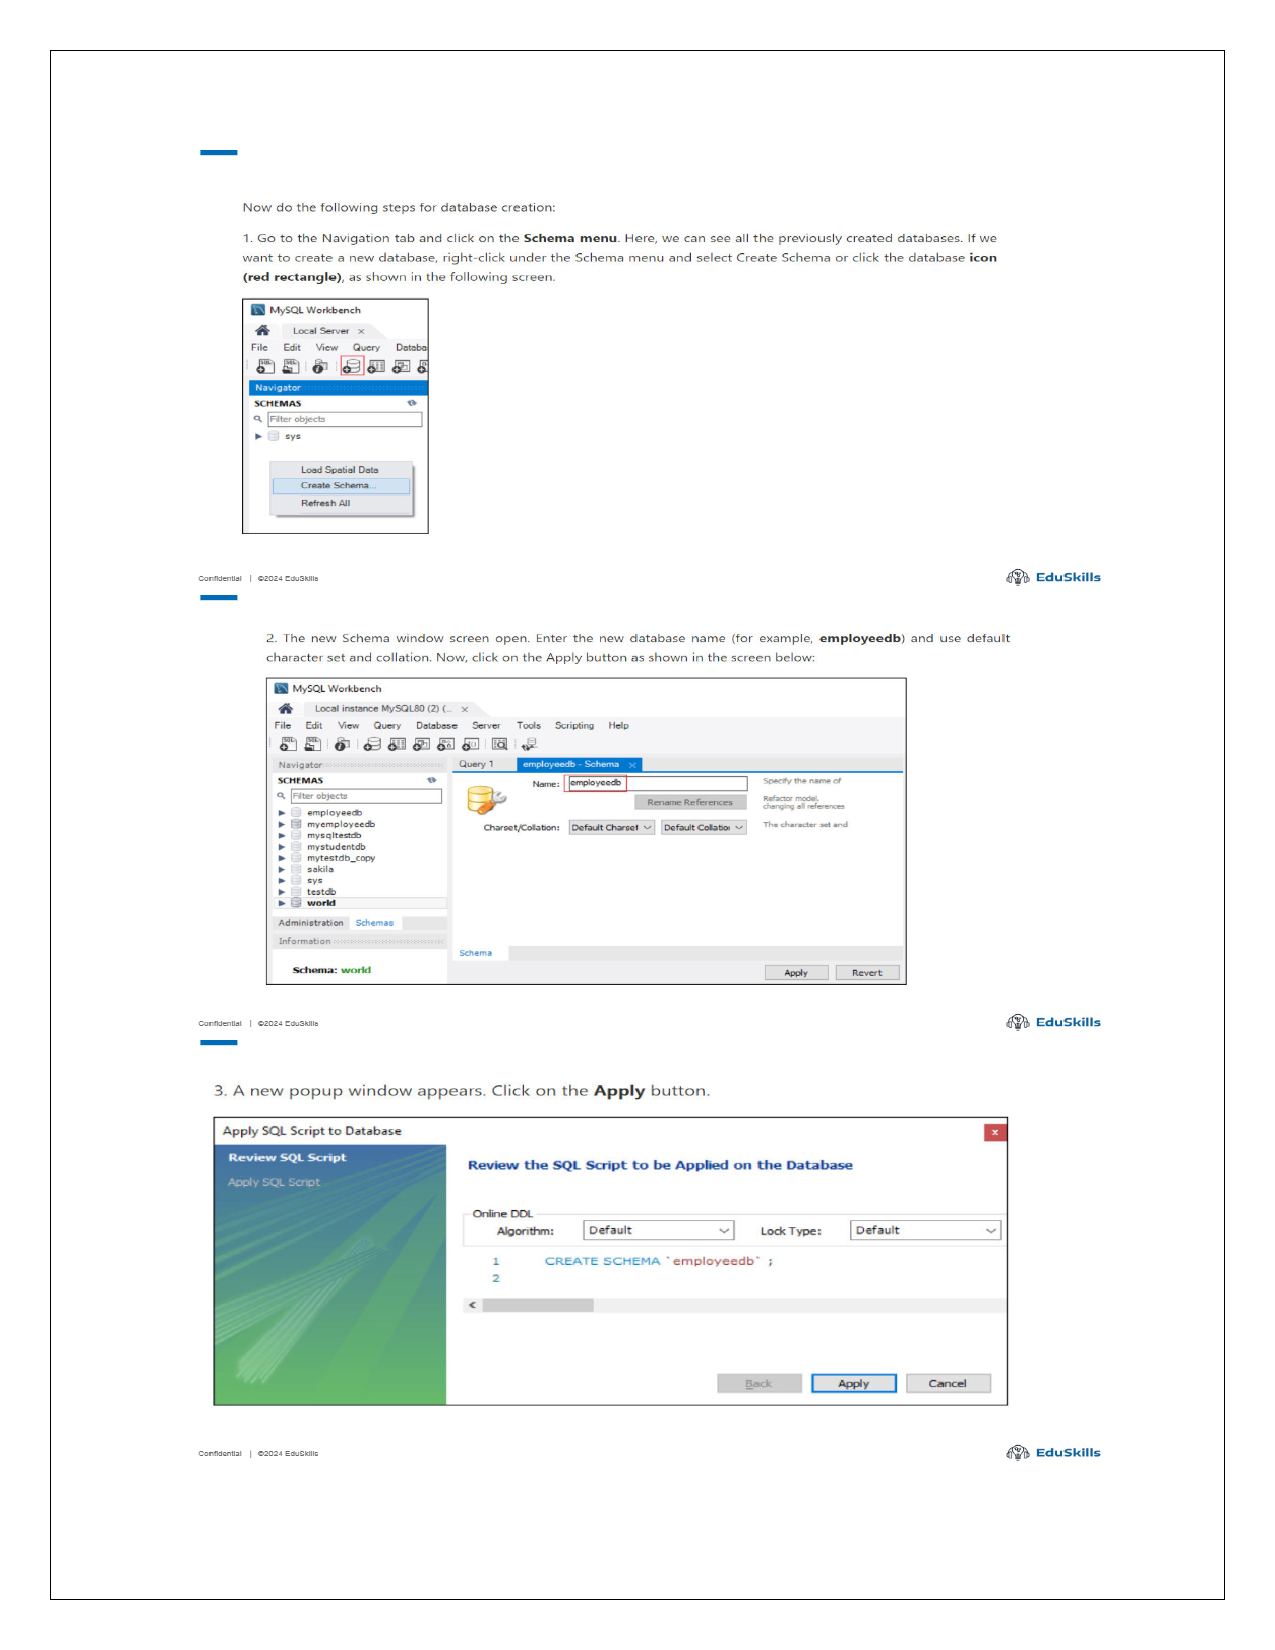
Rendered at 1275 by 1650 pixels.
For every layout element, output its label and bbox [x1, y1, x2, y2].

picture [150, 1040, 1126, 1466]
picture [150, 150, 1126, 591]
picture [150, 595, 1126, 1036]
